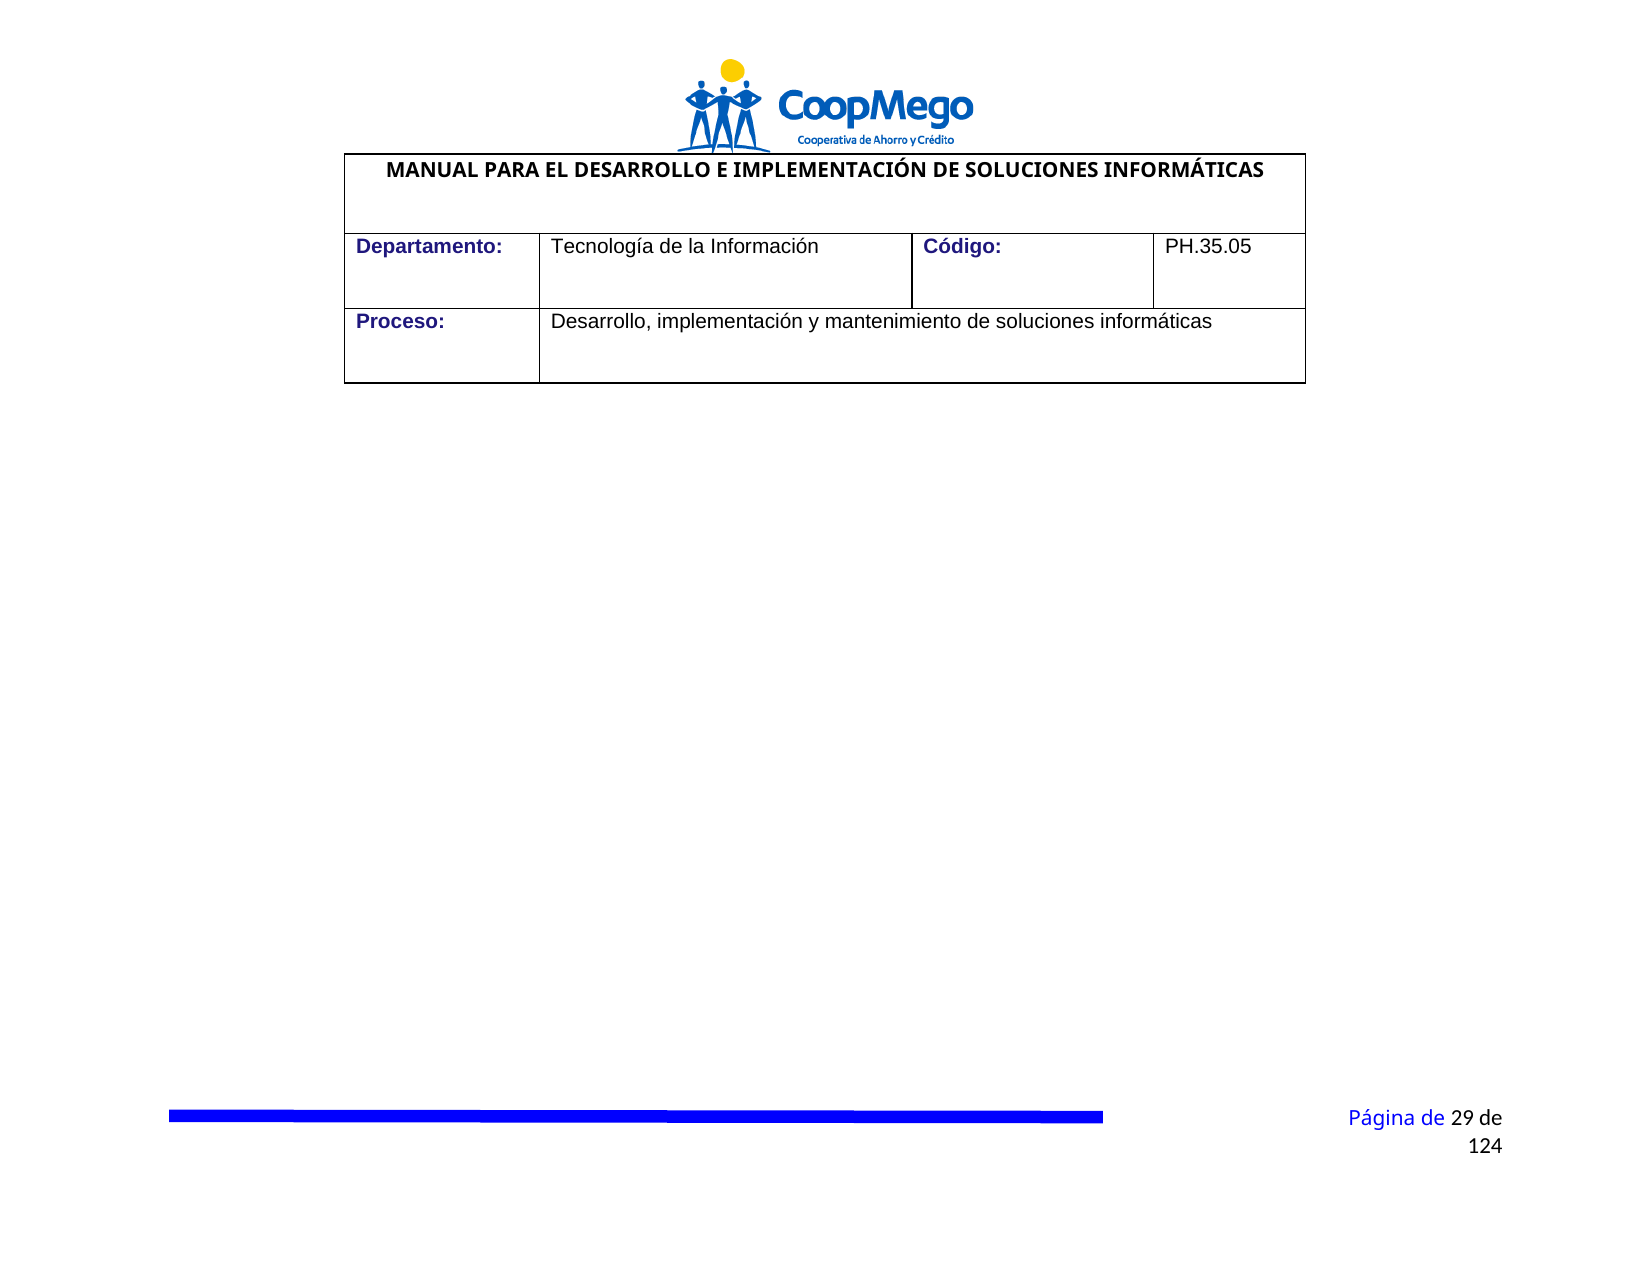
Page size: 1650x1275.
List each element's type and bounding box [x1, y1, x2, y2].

picture [676, 59, 974, 153]
